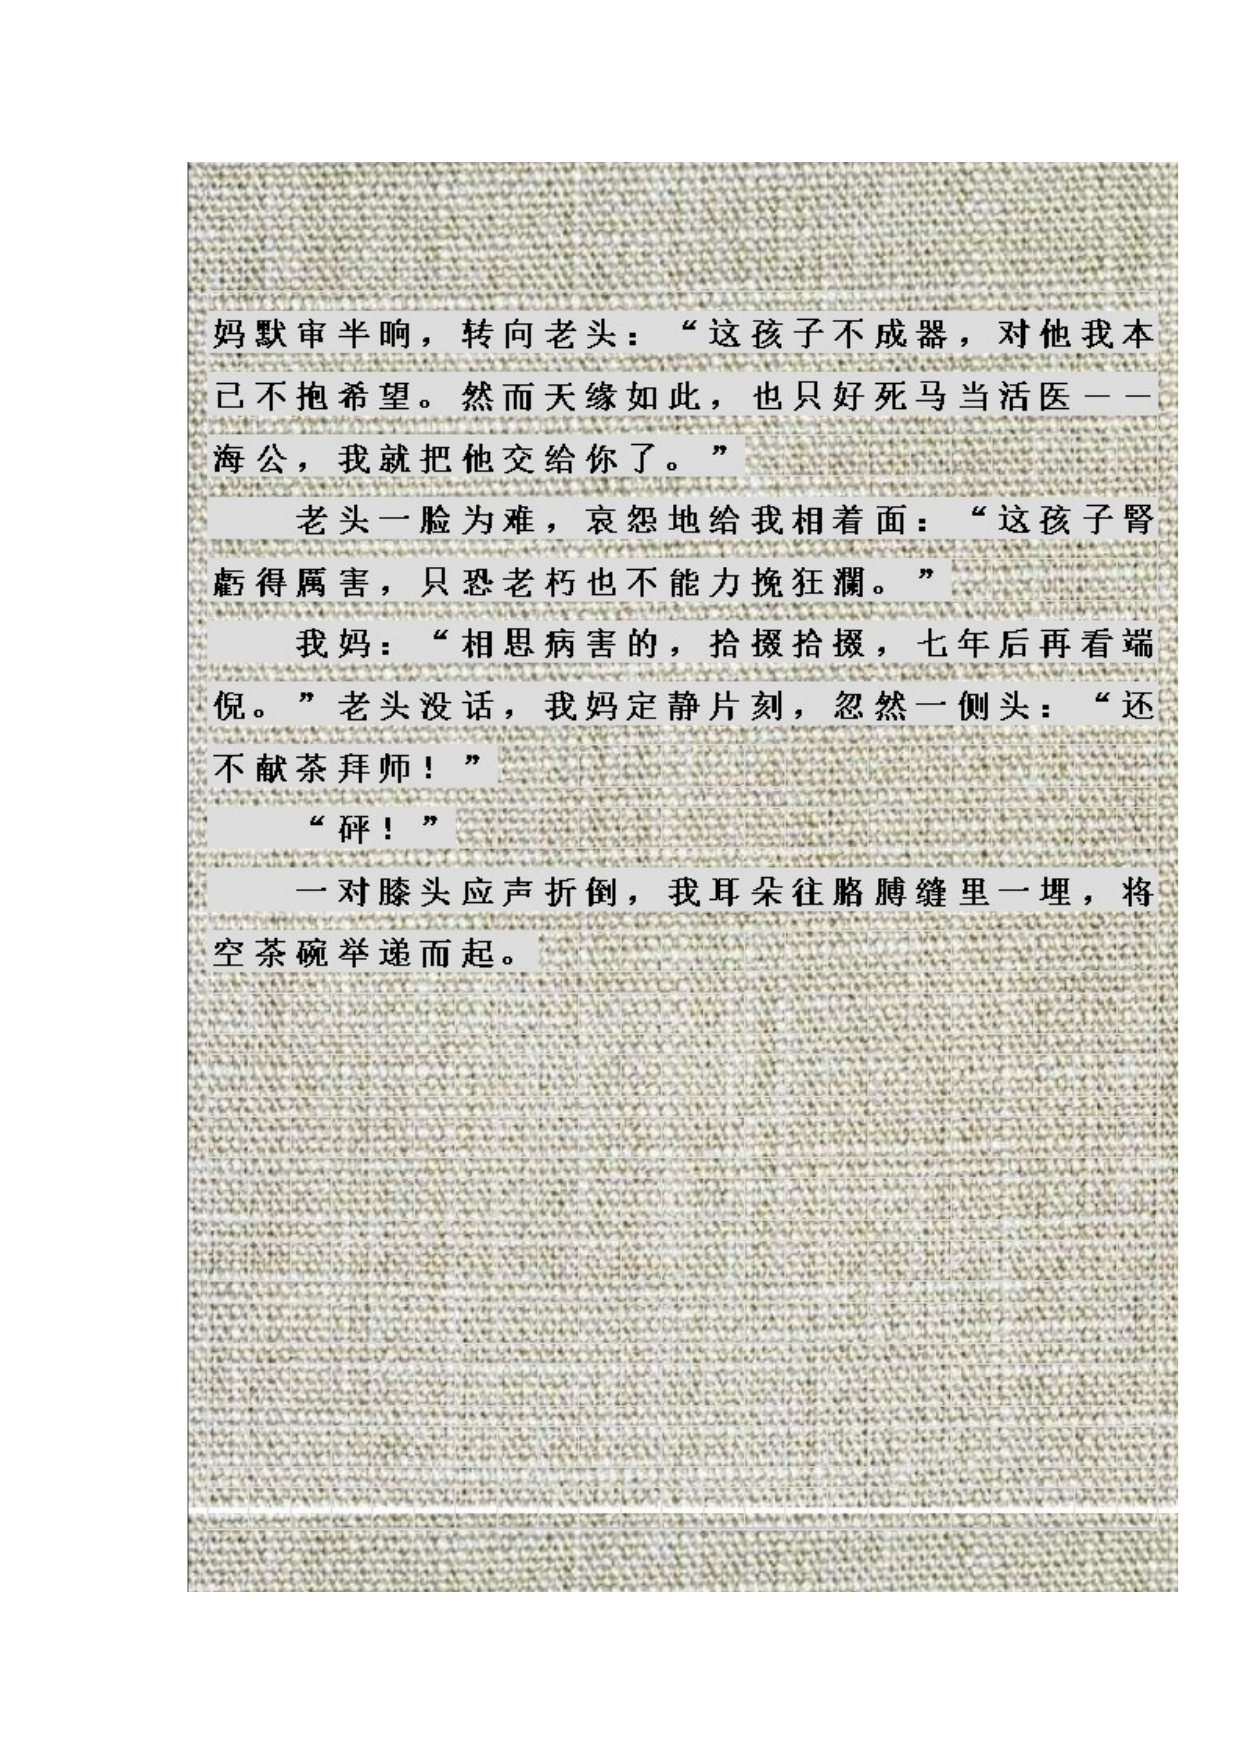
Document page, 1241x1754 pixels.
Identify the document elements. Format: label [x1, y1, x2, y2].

picture [187, 162, 1179, 1592]
